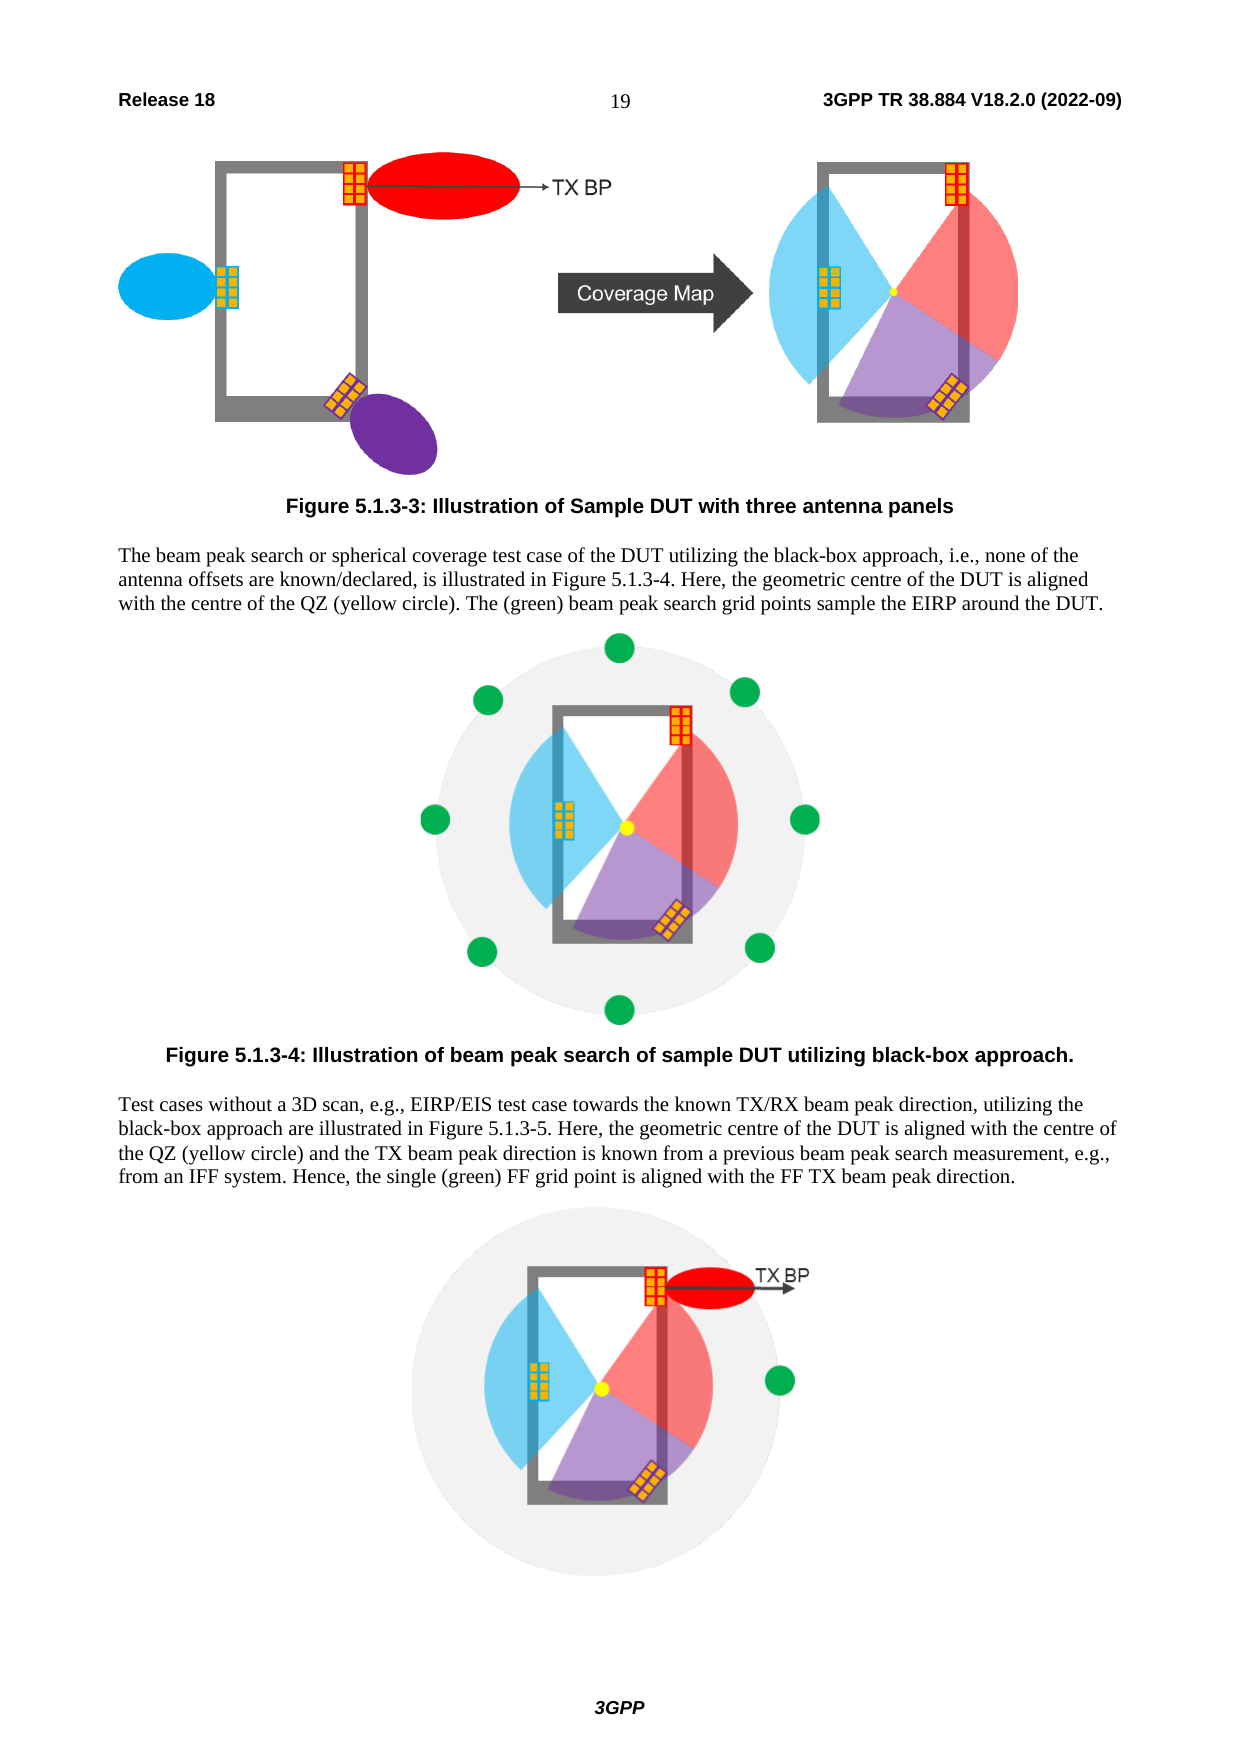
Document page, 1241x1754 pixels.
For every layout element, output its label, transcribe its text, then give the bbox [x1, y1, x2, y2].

text Test cases without a 3D scan, e.g., EIRP/EIS test case towards the known TX/RX beam peak direction, utilizing the black-box approach are illustrated in Figure 5.1.3-5. Here, the geometric centre of the DUT is aligned with the centre of the QZ (yellow circle) and the TX beam peak direction is known from a previous beam peak search measurement, e.g., from an IFF system. Hence, the single (green) FF grid point is aligned with the FF TX beam peak direction. [118, 1092, 1122, 1188]
picture [411, 1207, 829, 1576]
picture [420, 633, 820, 1025]
picture [230, 268, 236, 275]
picture [230, 289, 236, 296]
picture [118, 152, 1018, 475]
picture [230, 299, 236, 306]
picture [230, 279, 236, 286]
picture [218, 279, 225, 286]
picture [218, 289, 225, 296]
picture [218, 299, 225, 306]
text Figure 5.1.3-4: Illustration of beam peak search of sample DUT utilizing black-box approach. [118, 1043, 1122, 1067]
picture [218, 268, 225, 275]
text Figure 5.1.3-3: Illustration of Sample DUT with three antenna panels [118, 494, 1122, 518]
text The beam peak search or spherical coverage test case of the DUT utilizing the black-box approach, i.e., none of the antenna offsets are known/declared, is illustrated in Figure 5.1.3-4. Here, the geometric centre of the DUT is aligned with the centre of the QZ (yellow circle). The (green) beam peak search grid points sample the EIRP around the DUT. [118, 543, 1122, 615]
